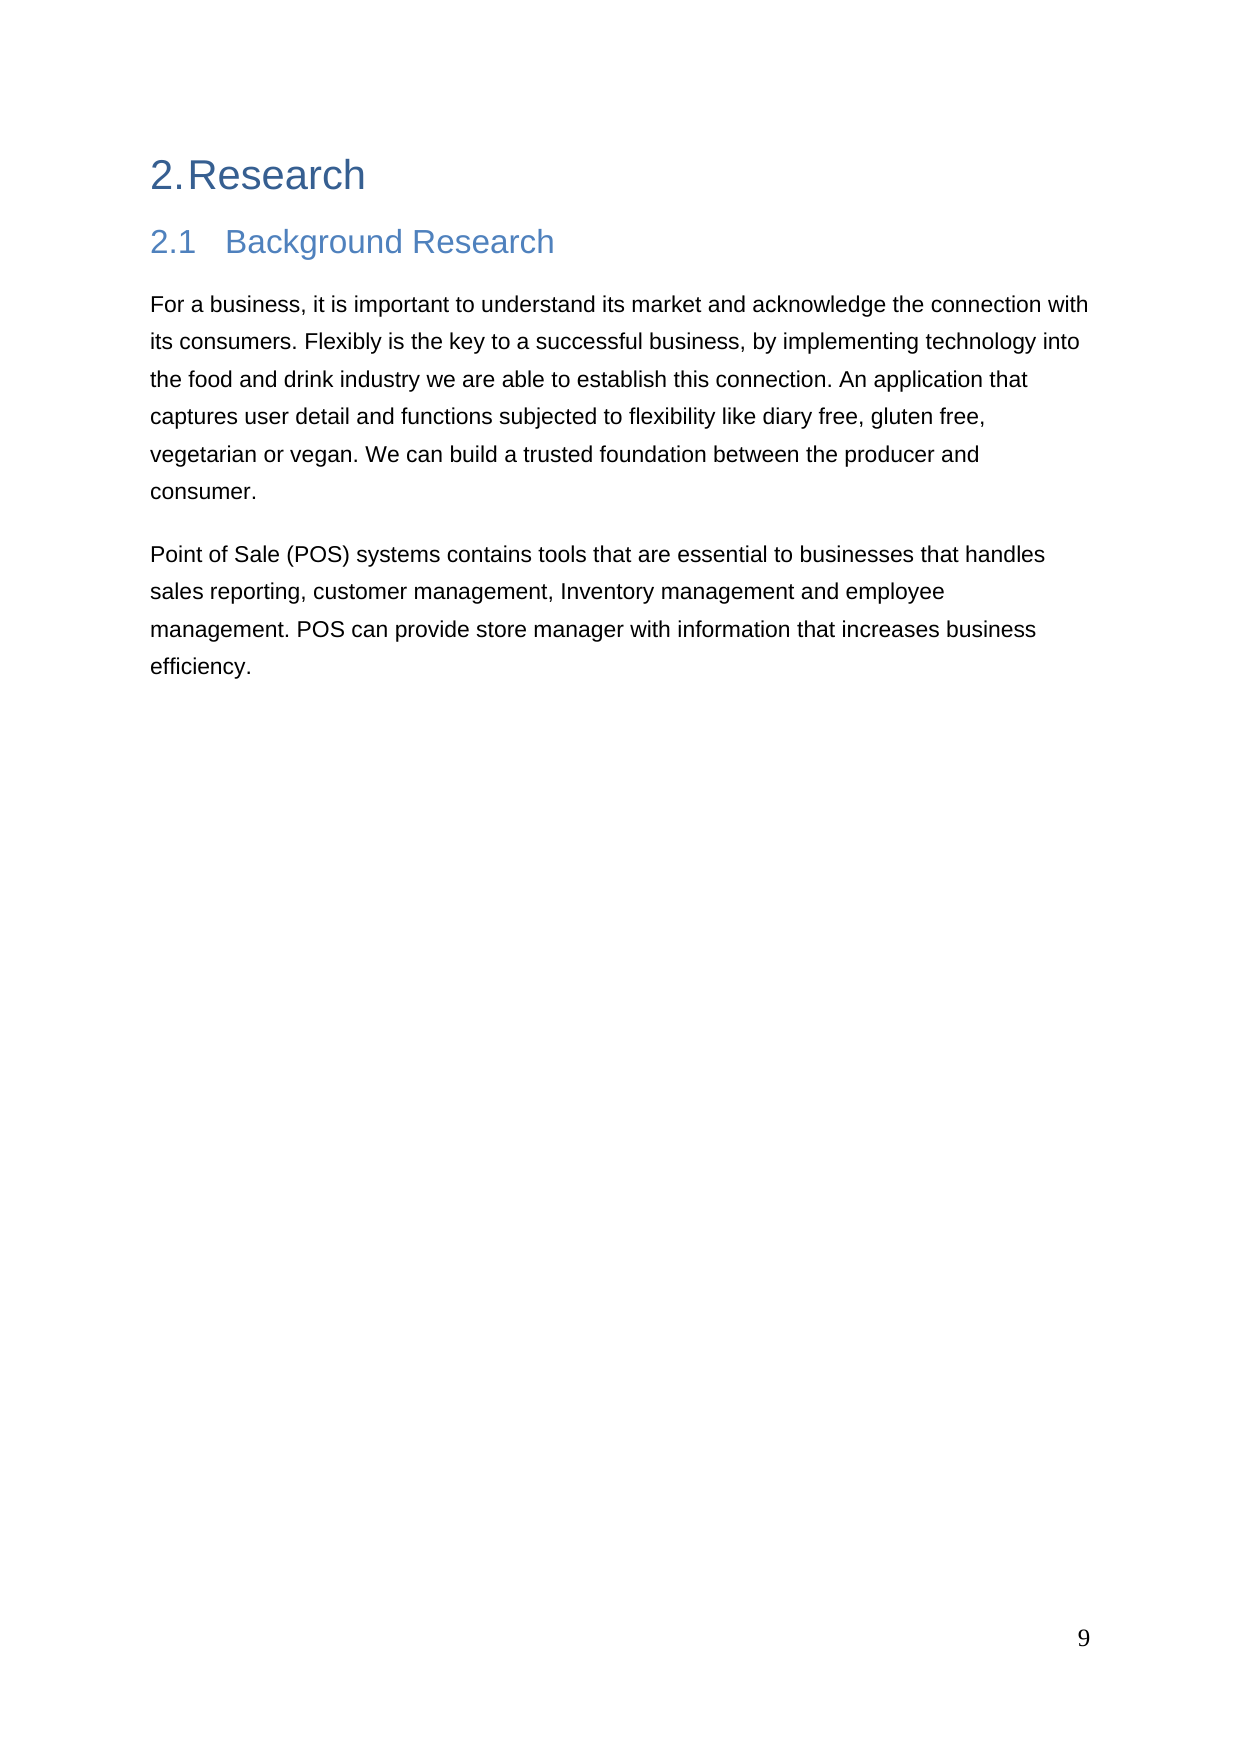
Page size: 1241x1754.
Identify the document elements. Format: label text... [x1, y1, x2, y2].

subtitle Research [150, 150, 1090, 198]
text For a business, it is important to understand its market and acknowledge the connection with its consumers. Flexibly is the key to a successful business, by implementing technology into the food and drink industry we are able to establish this connection. An application that captures user detail and functions subjected to flexibility like diary free, gluten free, vegetarian or vegan. We can build a trusted foundation between the producer and consumer. [150, 279, 1090, 504]
text Point of Sale (POS) systems contains tools that are essential to businesses that handles sales reporting, customer management, Inventory management and employee management. POS can provide store manager with information that increases business efficiency. [150, 529, 1090, 679]
subtitle Background Research [150, 222, 1090, 260]
